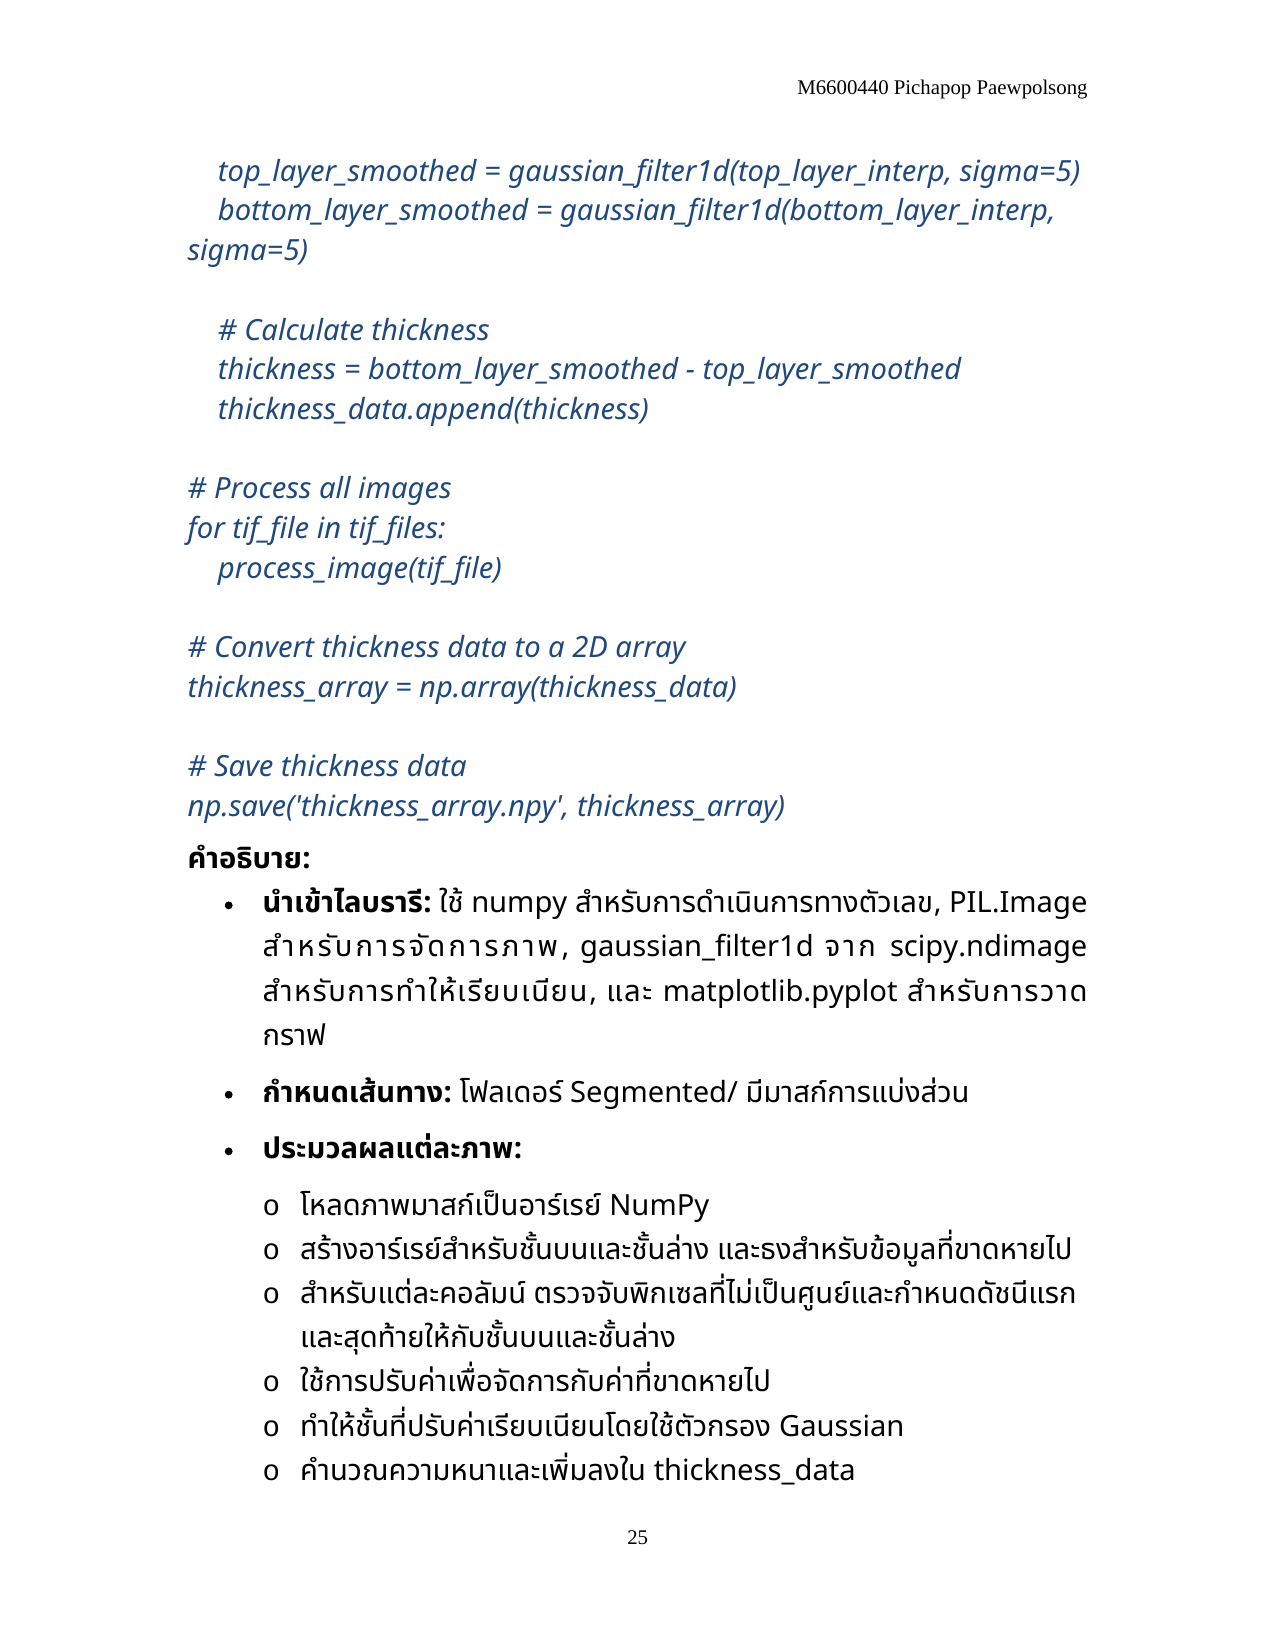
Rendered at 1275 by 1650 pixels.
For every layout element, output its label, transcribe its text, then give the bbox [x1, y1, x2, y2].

list สร้างอาร์เรย์สำหรับชั้นบนและชั้นล่าง และธงสำหรับข้อมูลที่ขาดหายไป [262, 1229, 1087, 1273]
text top_layer_smoothed = gaussian_filter1d(top_layer_interp, sigma=5) [187, 150, 1087, 190]
text np.save('thickness_array.npy', thickness_array) [187, 785, 1087, 825]
list สำหรับแต่ละคอลัมน์ ตรวจจับพิกเซลที่ไม่เป็นศูนย์และกำหนดดัชนีแรกและสุดท้ายให้กับชั้นบนและชั้นล่าง [262, 1273, 1087, 1361]
list กำหนดเส้นทาง: โฟลเดอร์ Segmented/ มีมาสก์การแบ่งส่วน [225, 1071, 1087, 1115]
list นำเข้าไลบรารี: ใช้ numpy สำหรับการดำเนินการทางตัวเลข, PIL.Image สำหรับการจัดการภาพ, gaussian_filter1d จาก scipy.ndimage สำหรับการทำให้เรียบเนียน, และ matplotlib.pyplot สำหรับการวาดกราฟ [225, 881, 1087, 1058]
text thickness_array = np.array(thickness_data) [187, 666, 1087, 706]
text thickness = bottom_layer_smoothed - top_layer_smoothed [187, 348, 1087, 388]
text # Convert thickness data to a 2D array [187, 626, 1087, 666]
list คำนวณความหนาและเพิ่มลงใน thickness_data [262, 1449, 1087, 1493]
text # Save thickness data [187, 745, 1087, 785]
text process_image(tif_file) [187, 547, 1087, 587]
text bottom_layer_smoothed = gaussian_filter1d(bottom_layer_interp, sigma=5) [187, 190, 1087, 269]
text thickness_data.append(thickness) [187, 388, 1087, 428]
text for tif_file in tif_files: [187, 507, 1087, 547]
list ใช้การปรับค่าเพื่อจัดการกับค่าที่ขาดหายไป [262, 1361, 1087, 1405]
text # Process all images [187, 467, 1087, 507]
text # Calculate thickness [187, 309, 1087, 348]
list โหลดภาพมาสก์เป็นอาร์เรย์ NumPy [262, 1184, 1087, 1229]
text คำอธิบาย: [187, 837, 1087, 881]
list ประมวลผลแต่ละภาพ: [225, 1128, 1087, 1172]
list ทำให้ชั้นที่ปรับค่าเรียบเนียนโดยใช้ตัวกรอง Gaussian [262, 1405, 1087, 1449]
